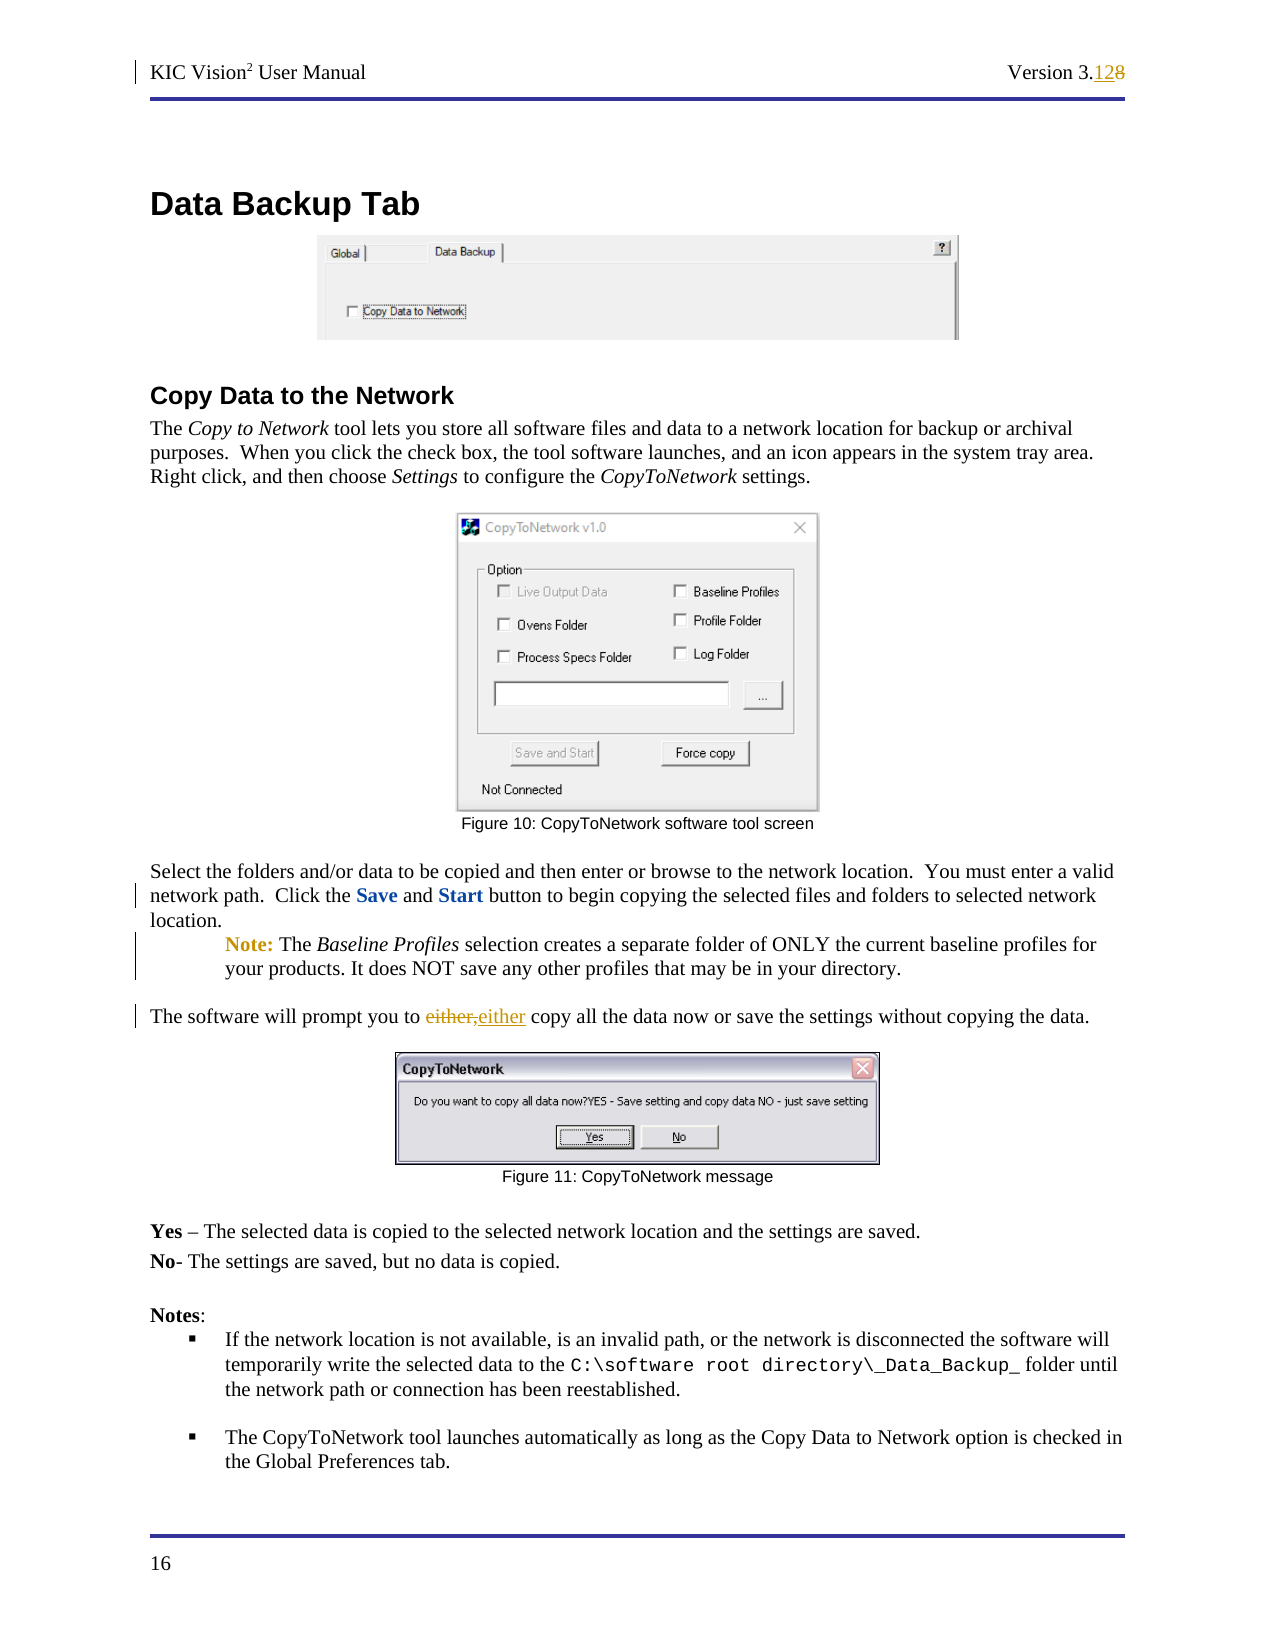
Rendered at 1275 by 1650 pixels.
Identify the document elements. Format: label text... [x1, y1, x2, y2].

text Note: The Baseline Profiles selection creates a separate folder of ONLY the current baseline profiles for your products. It does NOT save any other profiles that may be in your directory. [225, 932, 1125, 980]
text No- The settings are saved, but no data is copied. [150, 1249, 1125, 1273]
picture [316, 235, 959, 340]
text The software will prompt you to copy all the data now or save the settings without copying the data. [150, 1004, 1125, 1028]
text Yes – The selected data is copied to the selected network location and the settings are saved. [150, 1219, 1125, 1243]
picture [396, 1053, 879, 1164]
text The Copy to Network tool lets you store all software files and data to a network location for backup or archival purposes. When you click the check box, the tool software launches, and an icon appears in the system tray area. Right click, and then choose Settings to configure the CopyToNetwork settings. [150, 416, 1125, 488]
text Figure 11: CopyToNetwork message [150, 1167, 1125, 1186]
subtitle Data Backup Tab [150, 184, 1125, 222]
list If the network location is not available, is an invalid path, or the network is disconnected the software will temporarily write the selected data to the C:\software root directory\_Data_Backup_ folder until the network path or connection has been reestablished. [187, 1327, 1125, 1401]
list The CopyToNetwork tool launches automatically as long as the Copy Data to Network option is checked in the Global Preferences tab. [187, 1425, 1125, 1473]
text Select the folders and/or data to be copied and then enter or browse to the network location. You must enter a valid network path. Click the Save and Start button to begin copying the selected files and folders to selected network location. [150, 859, 1125, 932]
subtitle Copy Data to the Network [150, 381, 1125, 409]
text Figure 10: CopyToNetwork software tool screen [150, 814, 1125, 833]
text Notes: [150, 1303, 1125, 1327]
picture [455, 512, 820, 812]
